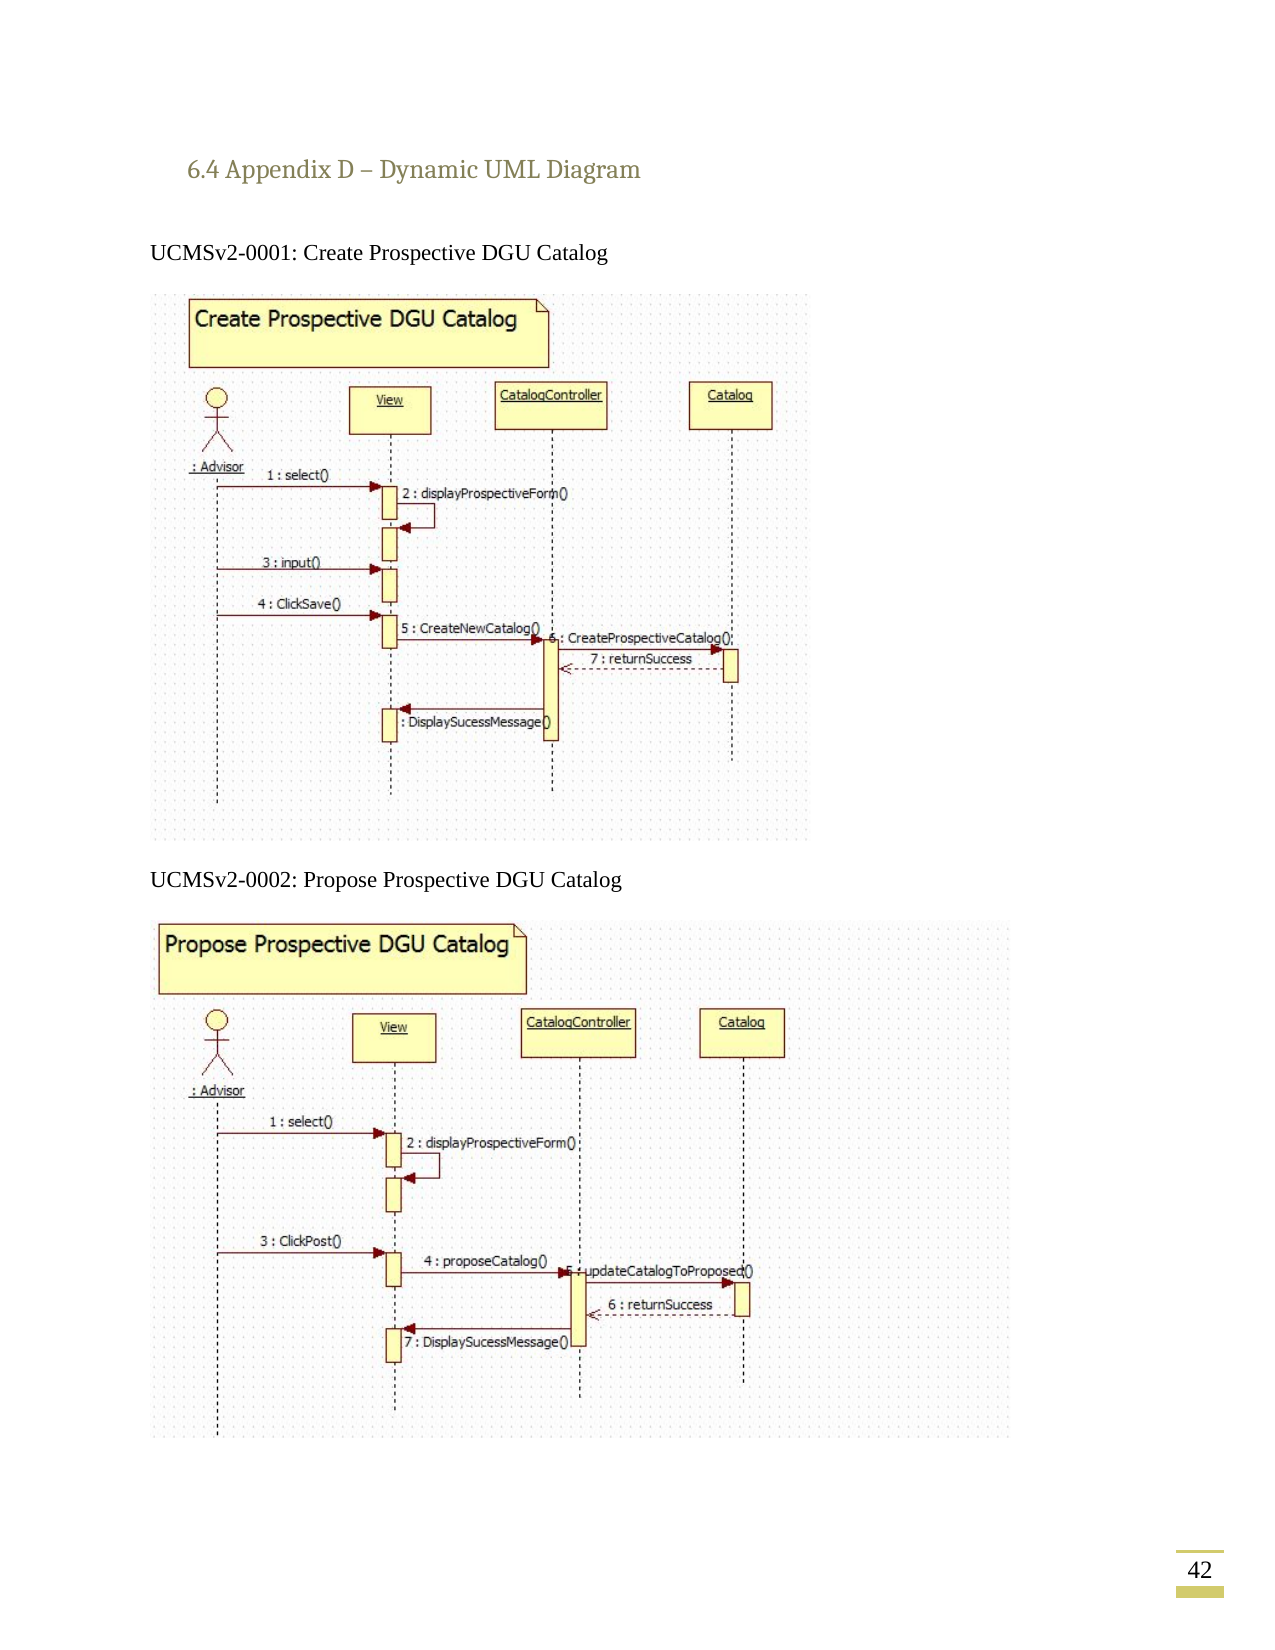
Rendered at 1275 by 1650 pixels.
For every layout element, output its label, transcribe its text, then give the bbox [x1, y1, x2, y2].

picture [150, 920, 1011, 1439]
text UCMSv2-0001: Create Prospective DGU Catalog [150, 239, 1125, 266]
picture [150, 294, 814, 841]
text UCMSv2-0002: Propose Prospective DGU Catalog [150, 866, 1125, 892]
subtitle 6.4 Appendix D – Dynamic UML Diagram [150, 154, 1125, 185]
